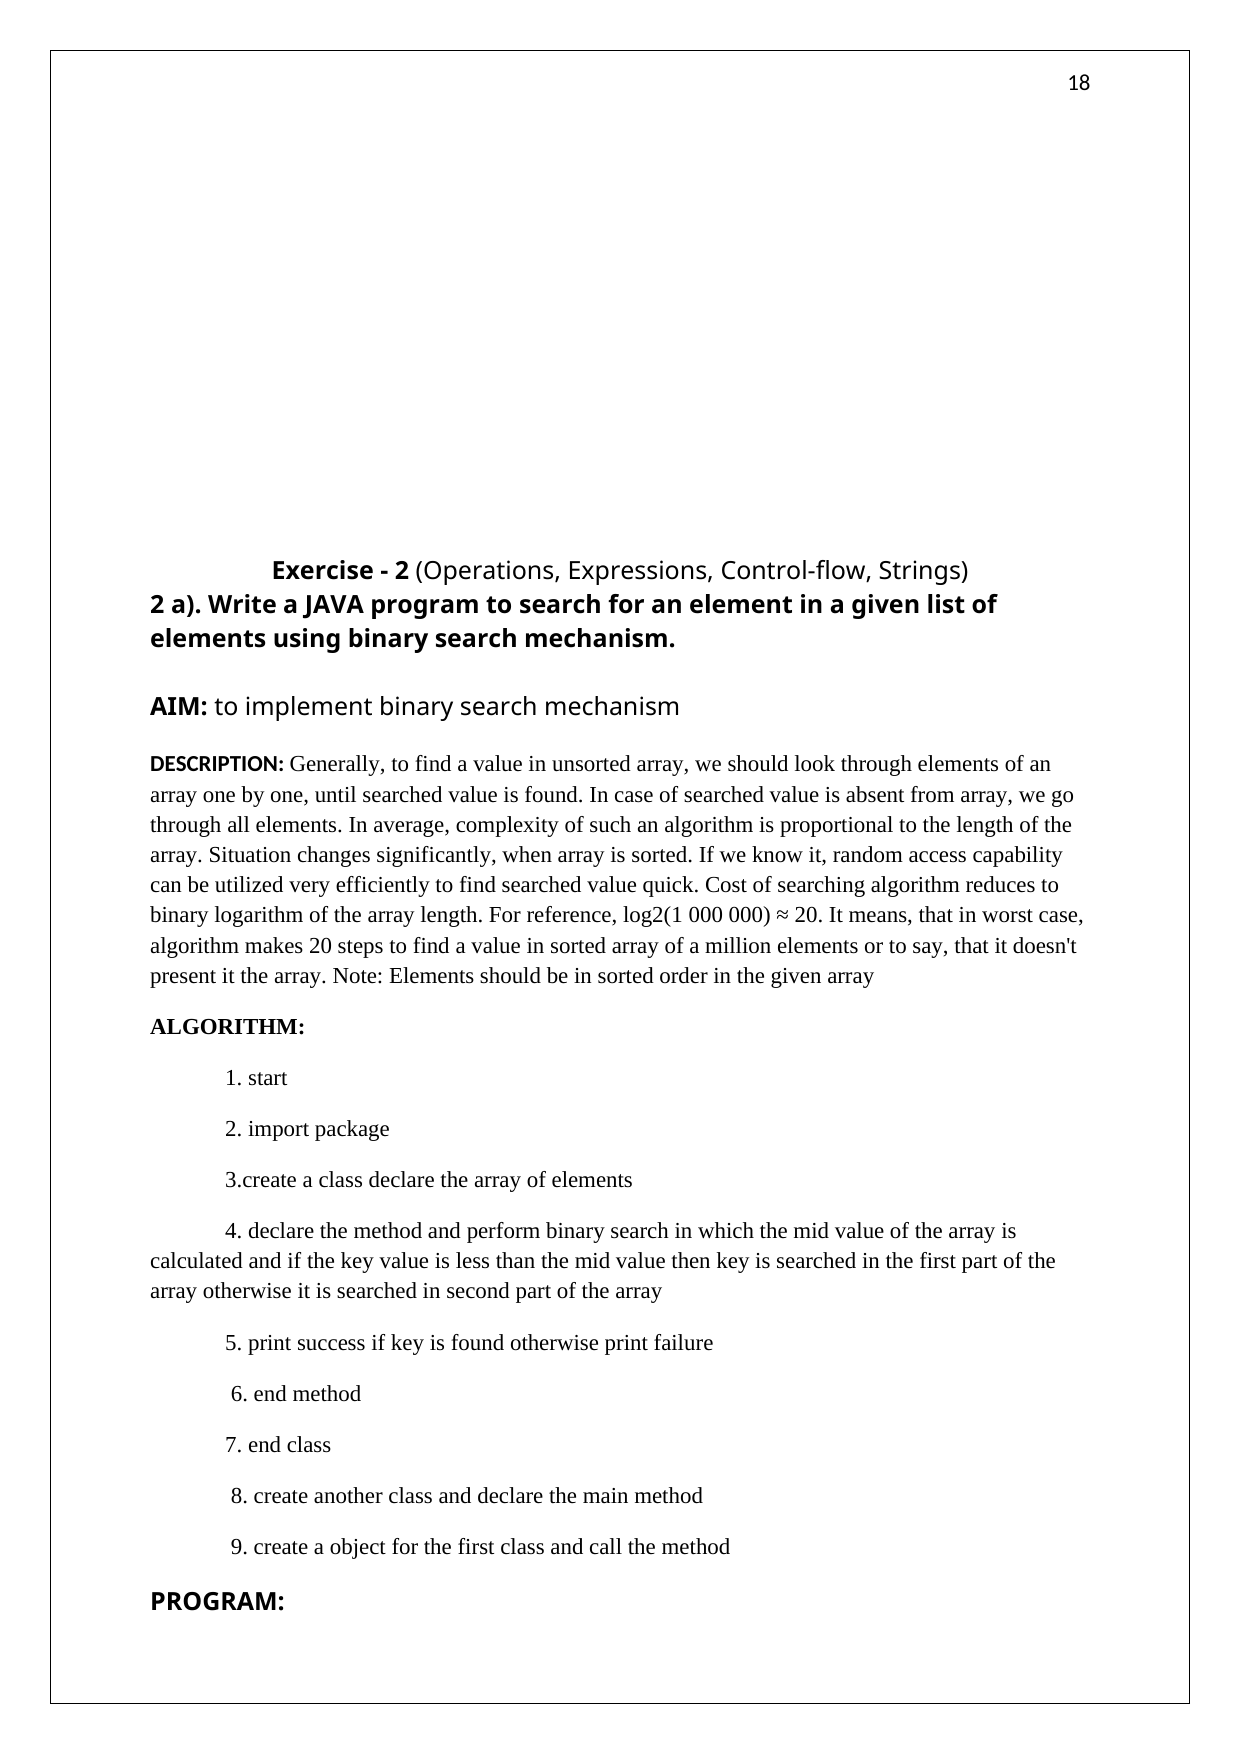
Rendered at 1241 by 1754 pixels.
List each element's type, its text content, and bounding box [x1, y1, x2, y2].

text 7. end class [150, 1431, 1090, 1457]
text 2. import package [150, 1115, 1090, 1141]
text AIM: to implement binary search mechanism [150, 689, 1090, 723]
text ALGORITHM: [150, 1013, 1090, 1039]
text 1. start [150, 1064, 1090, 1090]
text DESCRIPTION: Generally, to find a value in unsorted array, we should look through elements of an array one by one, until searched value is found. In case of searched value is absent from array, we go through all elements. In average, complexity of such an algorithm is proportional to the length of the array. Situation changes significantly, when array is sorted. If we know it, random access capability can be utilized very efficiently to find searched value quick. Cost of searching algorithm reduces to binary logarithm of the array length. For reference, log2(1 000 000) ≈ 20. It means, that in worst case, algorithm makes 20 steps to find a value in sorted array of a million elements or to say, that it doesn't present it the array. Note: Elements should be in sorted order in the given array [150, 749, 1090, 988]
text PROGRAM: [150, 1584, 1090, 1618]
text 2 a). Write a JAVA program to search for an element in a given list of elements using binary search mechanism. [150, 587, 1090, 655]
text Exercise - 2 (Operations, Expressions, Control-flow, Strings) [150, 552, 1090, 587]
text 6. end method [150, 1379, 1090, 1406]
text 3.create a class declare the array of elements [150, 1166, 1090, 1192]
text 8. create another class and declare the main method [150, 1482, 1090, 1508]
text 9. create a object for the first class and call the method [150, 1533, 1090, 1559]
text 4. declare the method and perform binary search in which the mid value of the array is calculated and if the key value is less than the mid value then key is searched in the first part of the array otherwise it is searched in second part of the array [150, 1217, 1090, 1304]
text 5. print success if key is found otherwise print failure [150, 1328, 1090, 1355]
